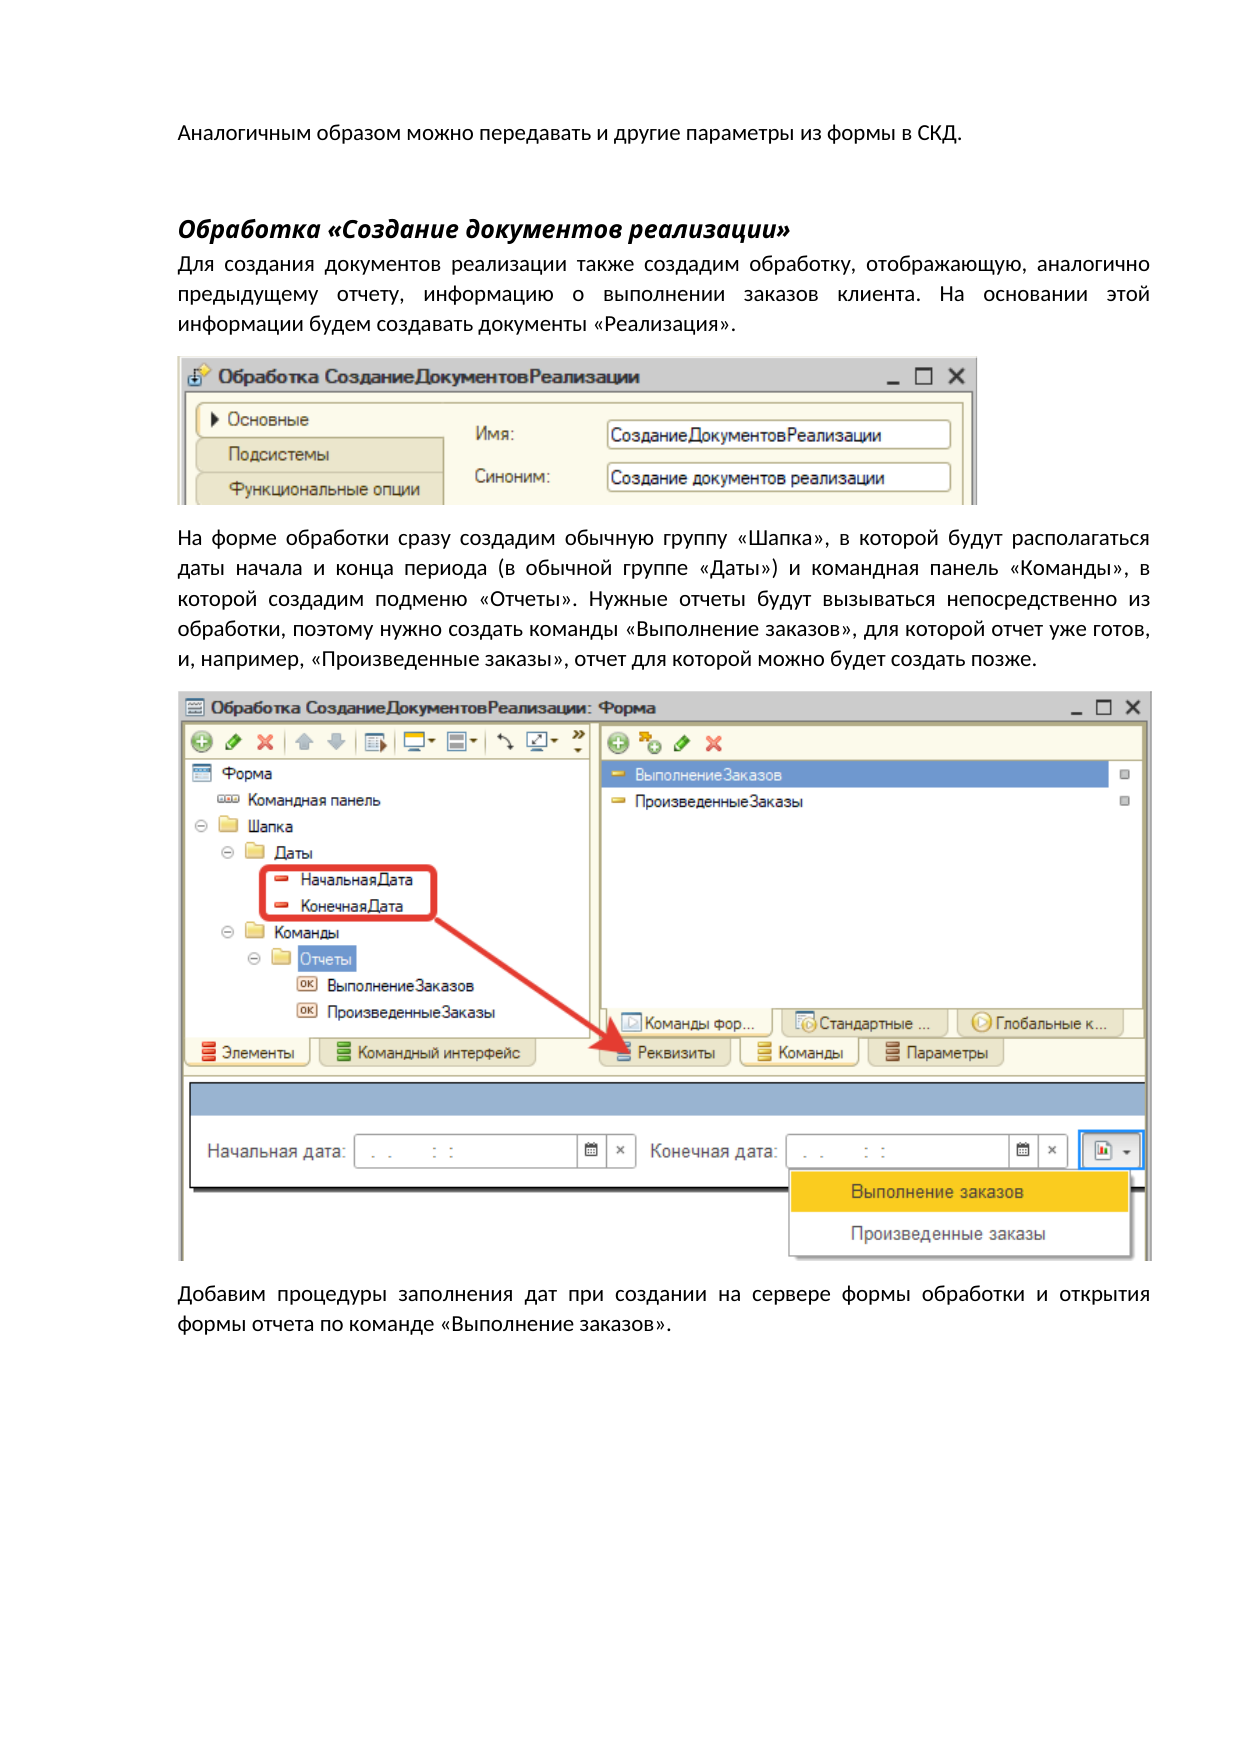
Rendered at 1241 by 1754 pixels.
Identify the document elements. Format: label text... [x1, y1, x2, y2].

picture [177, 356, 978, 505]
text Для создания документов реализации также создадим обработку, отображающую, аналогично предыдущему отчету, информацию о выполнении заказов клиента. На основании этой информации будем создавать документы «Реализация». [177, 249, 1152, 337]
text На форме обработки сразу создадим обычную группу «Шапка», в которой будут располагаться даты начала и конца периода (в обычной группе «Даты») и командная панель «Команды», в которой создадим подменю «Отчеты». Нужные отчеты будут вызываться непосредственно из обработки, поэтому нужно создать команды «Выполнение заказов», для которой отчет уже готов, и, например, «Произведенные заказы», отчет для которой можно будет создать позже. [177, 523, 1152, 672]
text Добавим процедуры заполнения дат при создании на сервере формы обработки и открытия формы отчета по команде «Выполнение заказов». [177, 1279, 1152, 1337]
subtitle Обработка «Создание документов реализации» [177, 212, 1152, 246]
text Аналогичным образом можно передавать и другие параметры из формы в СКД. [177, 118, 1152, 146]
picture [177, 691, 1152, 1261]
